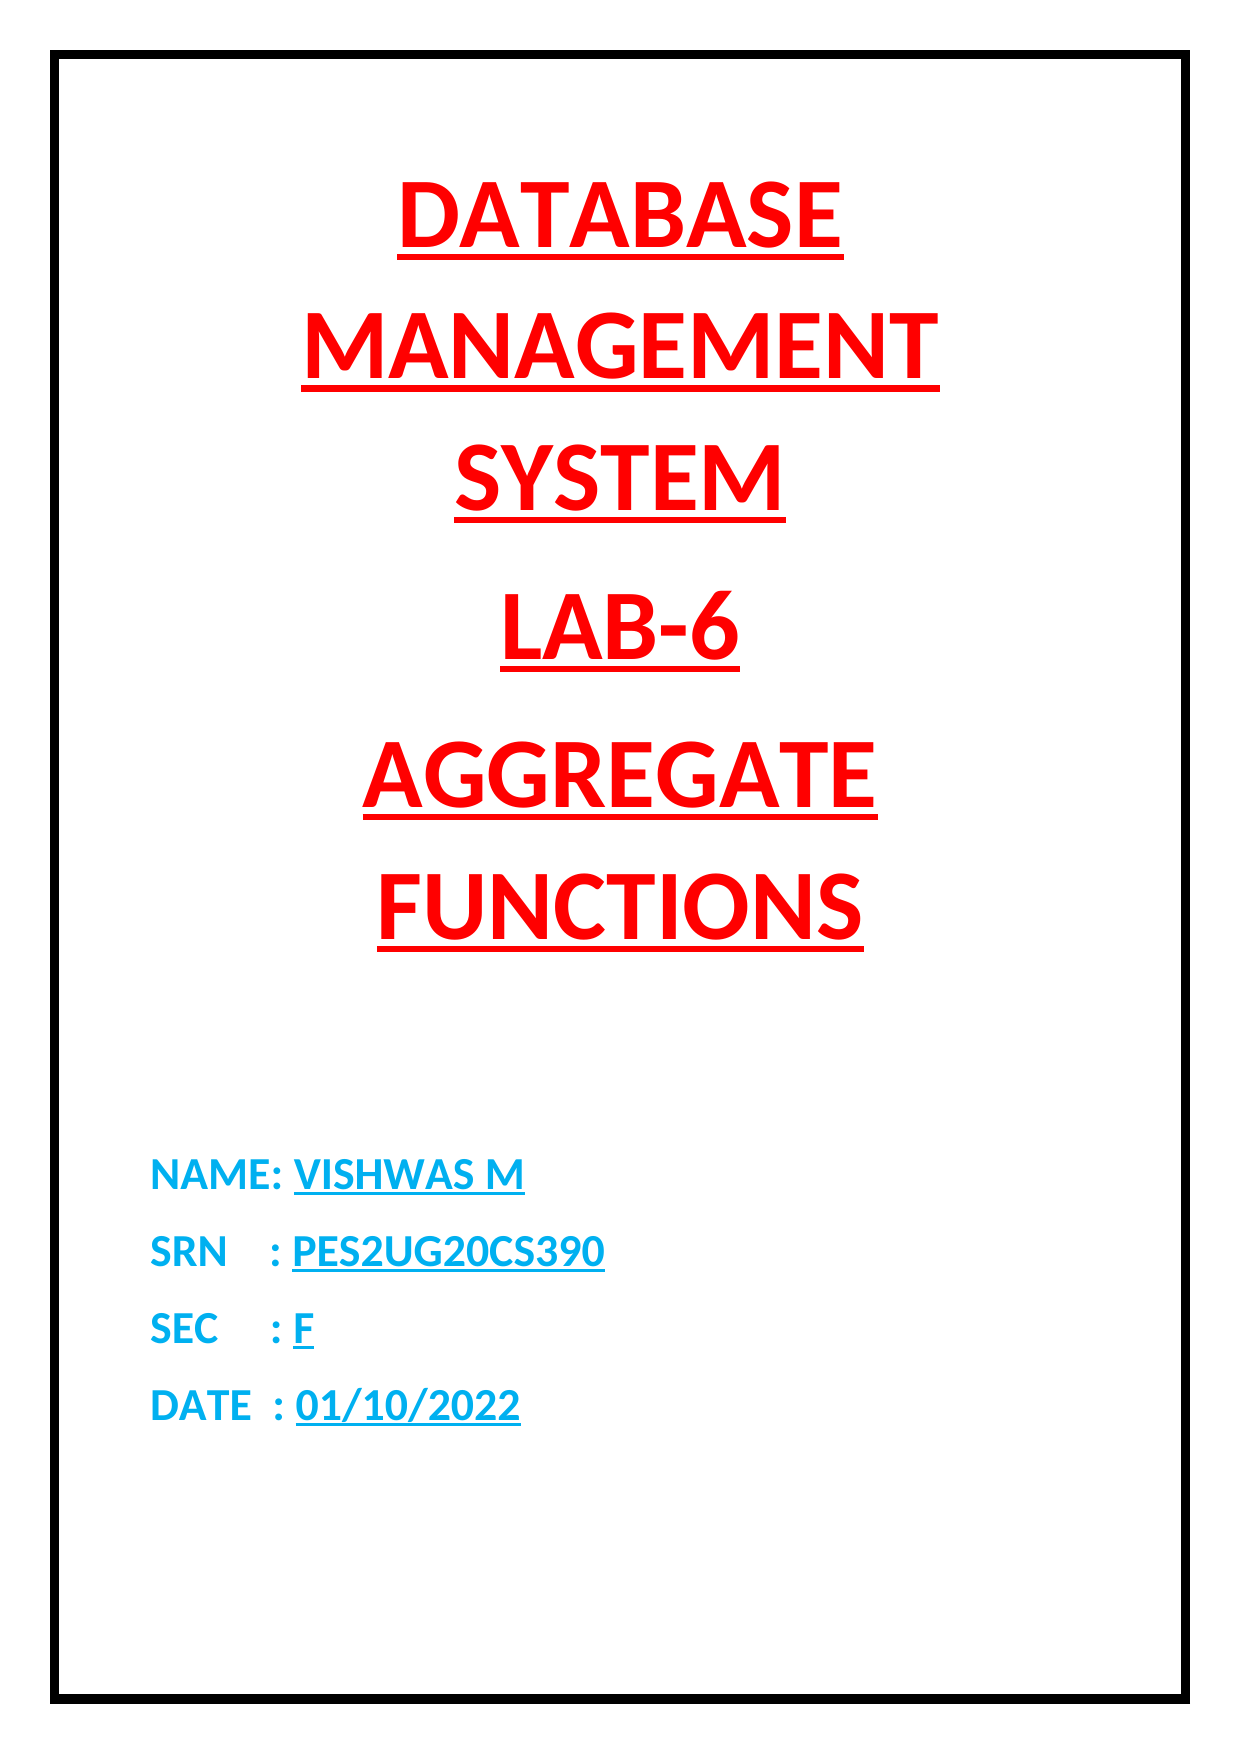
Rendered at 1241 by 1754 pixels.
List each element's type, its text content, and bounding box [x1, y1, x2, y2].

text NAME: VISHWAS M [150, 1144, 1090, 1201]
text AGGREGATE FUNCTIONS [150, 710, 1090, 964]
text LAB-6 [150, 562, 1090, 684]
text DATABASE MANAGEMENT SYSTEM [150, 150, 1090, 536]
text DATE : 01/10/2022 [150, 1376, 1090, 1431]
text SEC : F [150, 1298, 1090, 1354]
text SRN : PES2UG20CS390 [150, 1222, 1090, 1277]
